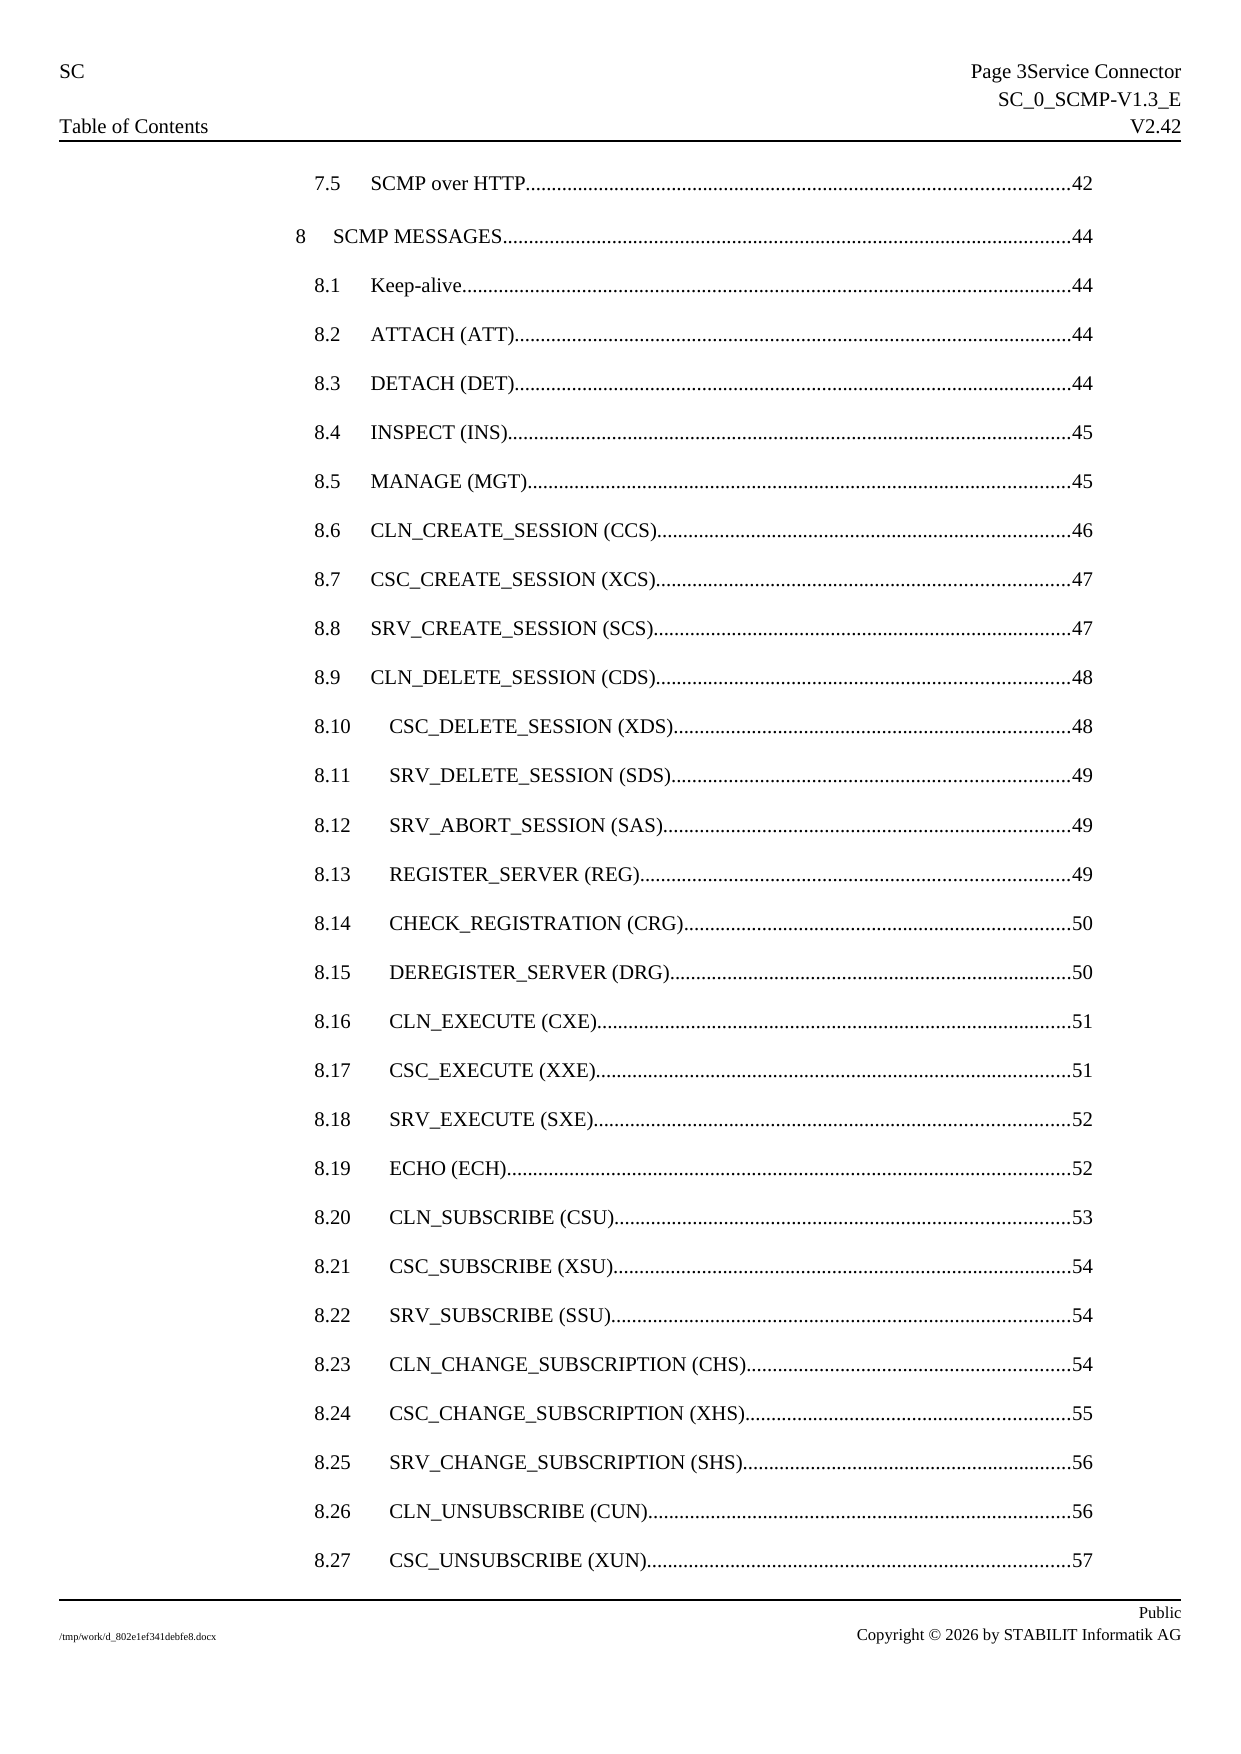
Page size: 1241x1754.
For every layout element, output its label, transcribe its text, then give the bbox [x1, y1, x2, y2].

text 8.3 DETACH (DET) 44 [314, 371, 1092, 395]
text 8.20 CLN_SUBSCRIBE (CSU) 53 [314, 1205, 1092, 1229]
text 8.16 CLN_EXECUTE (CXE) 51 [314, 1009, 1092, 1033]
text 8.15 DEREGISTER_SERVER (DRG) 50 [314, 960, 1092, 984]
text 8.9 CLN_DELETE_SESSION (CDS) 48 [314, 665, 1092, 689]
text 8.26 CLN_UNSUBSCRIBE (CUN) 56 [314, 1499, 1092, 1523]
text 8.8 SRV_CREATE_SESSION (SCS) 47 [314, 616, 1092, 640]
text 8.18 SRV_EXECUTE (SXE) 52 [314, 1107, 1092, 1131]
text 8.24 CSC_CHANGE_SUBSCRIPTION (XHS) 55 [314, 1401, 1092, 1425]
text 8.1 Keep-alive 44 [314, 273, 1092, 297]
text 8.27 CSC_UNSUBSCRIBE (XUN) 57 [314, 1548, 1092, 1572]
text 8.21 CSC_SUBSCRIBE (XSU) 54 [314, 1254, 1092, 1278]
text 7.5 SCMP over HTTP 42 [314, 171, 1092, 194]
text 8.4 INSPECT (INS) 45 [314, 420, 1092, 444]
text 8.6 CLN_CREATE_SESSION (CCS) 46 [314, 518, 1092, 542]
text 8.10 CSC_DELETE_SESSION (XDS) 48 [314, 714, 1092, 738]
text 8.25 SRV_CHANGE_SUBSCRIPTION (SHS) 56 [314, 1450, 1092, 1474]
text 8.17 CSC_EXECUTE (XXE) 51 [314, 1058, 1092, 1082]
text 8.14 CHECK_REGISTRATION (CRG) 50 [314, 911, 1092, 935]
text 8.13 REGISTER_SERVER (REG) 49 [314, 862, 1092, 886]
text 8 SCMP Messages 44 [295, 224, 1092, 248]
text 8.19 ECHO (ECH) 52 [314, 1156, 1092, 1180]
text 8.23 CLN_CHANGE_SUBSCRIPTION (CHS) 54 [314, 1352, 1092, 1376]
text 8.22 SRV_SUBSCRIBE (SSU) 54 [314, 1303, 1092, 1327]
text 8.11 SRV_DELETE_SESSION (SDS) 49 [314, 763, 1092, 787]
text 8.5 MANAGE (MGT) 45 [314, 469, 1092, 493]
text 8.7 CSC_CREATE_SESSION (XCS) 47 [314, 567, 1092, 591]
text 8.12 SRV_ABORT_SESSION (SAS) 49 [314, 812, 1092, 837]
text 8.2 ATTACH (ATT) 44 [314, 322, 1092, 346]
